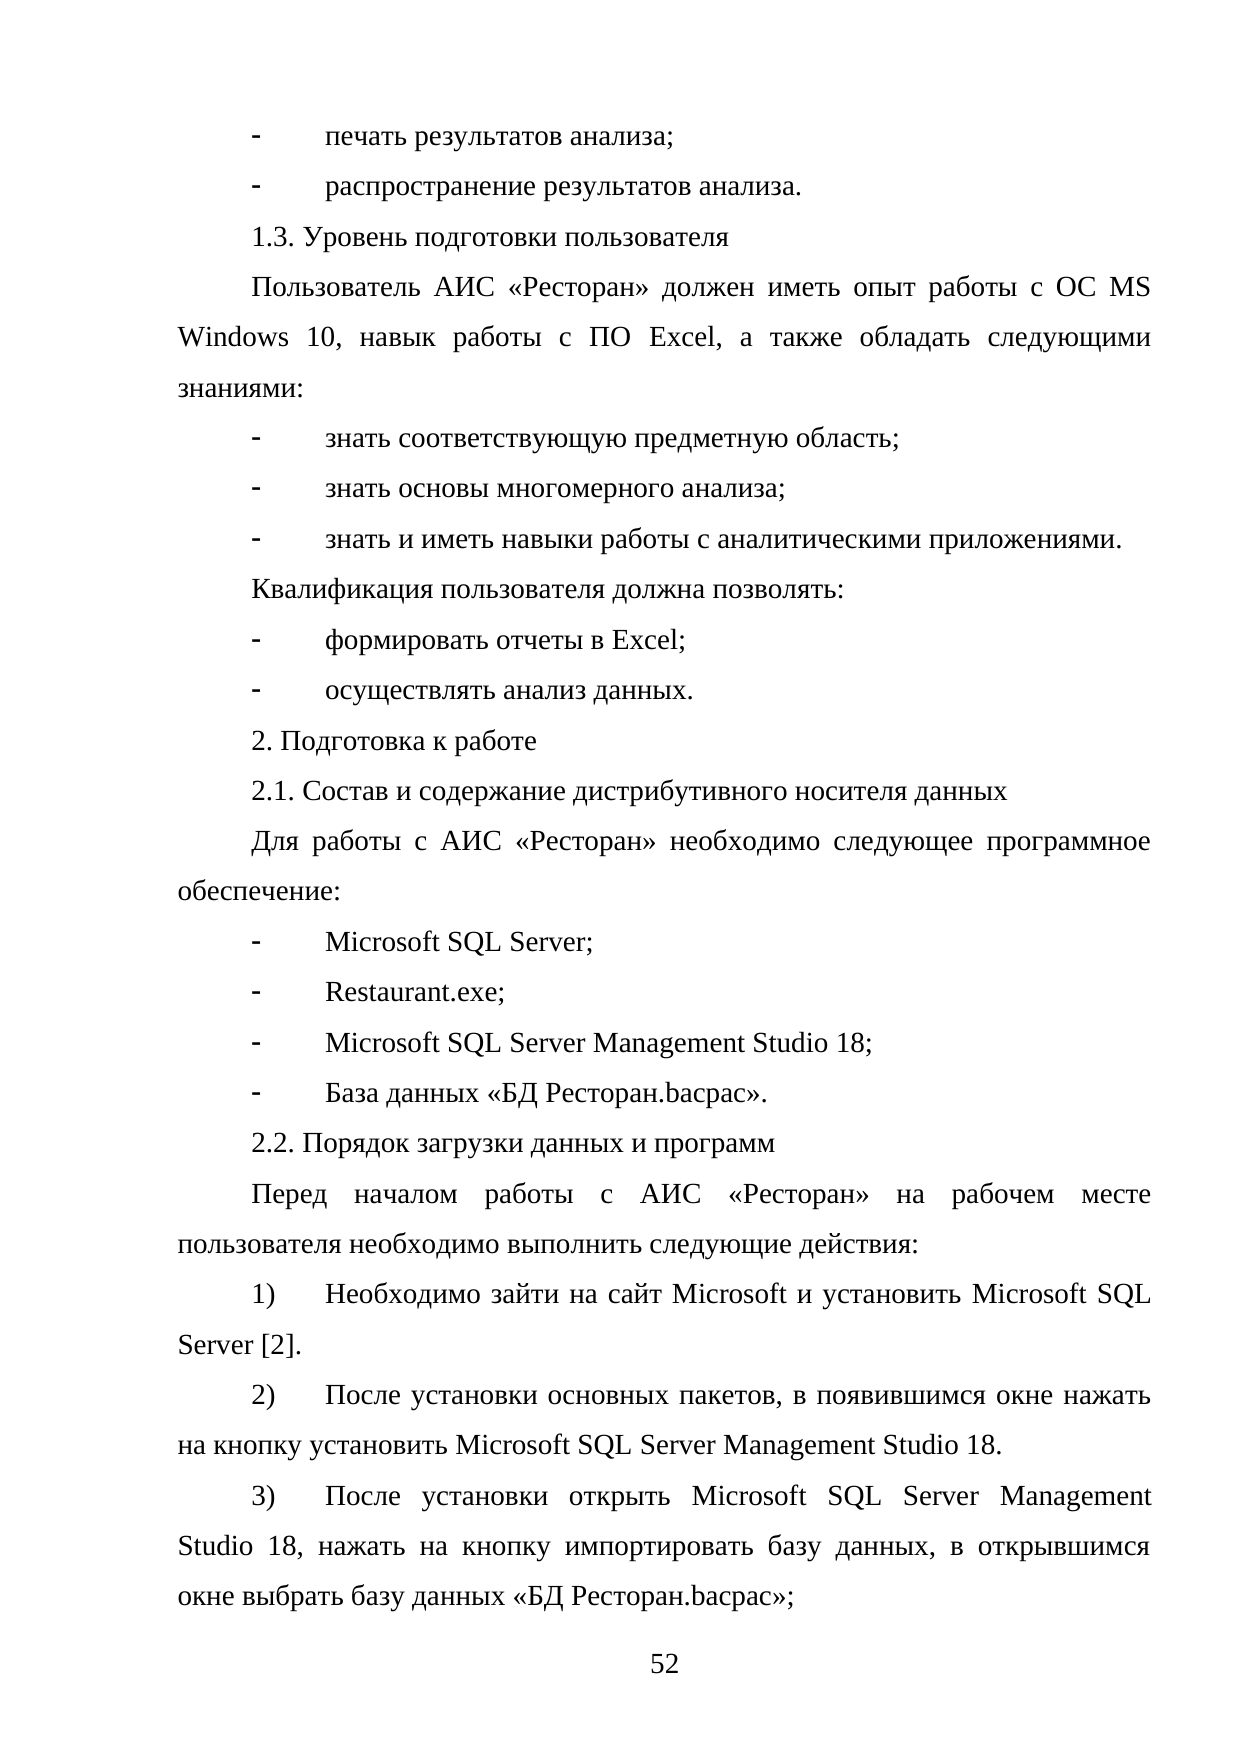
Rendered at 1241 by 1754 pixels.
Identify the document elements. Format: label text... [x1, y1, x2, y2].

list База данных «БД Ресторан.bacpac». [177, 1075, 1152, 1109]
text Квалификация пользователя должна позволять: [177, 571, 1152, 605]
list осуществлять анализ данных. [177, 672, 1152, 706]
text Для работы с АИС «Ресторан» необходимо следующее программное обеспечение: [177, 823, 1152, 907]
list Необходимо зайти на сайт Microsoft и установить Microsoft SQL Server [2]. [177, 1276, 1152, 1360]
list Microsoft SQL Server; [177, 924, 1152, 957]
list После установки открыть Microsoft SQL Server Management Studio 18, нажать на кнопку импортировать базу данных, в открывшимся окне выбрать базу данных «БД Ресторан.bacpac»; [177, 1478, 1152, 1612]
list печать результатов анализа; [177, 118, 1152, 152]
list После установки основных пакетов, в появившимся окне нажать на кнопку установить Microsoft SQL Server Management Studio 18. [177, 1377, 1152, 1461]
text 2.2. Порядок загрузки данных и программ [177, 1126, 1152, 1159]
text Пользователь АИС «Ресторан» должен иметь опыт работы с ОС MS Windows 10, навык работы с ПО Excel, а также обладать следующими знаниями: [177, 269, 1152, 403]
text 1.3. Уровень подготовки пользователя [177, 219, 1152, 252]
list формировать отчеты в Excel; [177, 622, 1152, 655]
list Restaurant.exe; [177, 974, 1152, 1008]
text Перед началом работы с АИС «Ресторан» на рабочем месте пользователя необходимо выполнить следующие действия: [177, 1176, 1152, 1260]
list знать и иметь навыки работы с аналитическими приложениями. [177, 521, 1152, 555]
list распространение результатов анализа. [177, 168, 1152, 202]
list знать основы многомерного анализа; [177, 471, 1152, 504]
list знать соответствующую предметную область; [177, 420, 1152, 454]
text 2. Подготовка к работе [177, 723, 1152, 756]
list Microsoft SQL Server Management Studio 18; [177, 1025, 1152, 1058]
text 2.1. Состав и содержание дистрибутивного носителя данных [177, 773, 1152, 806]
